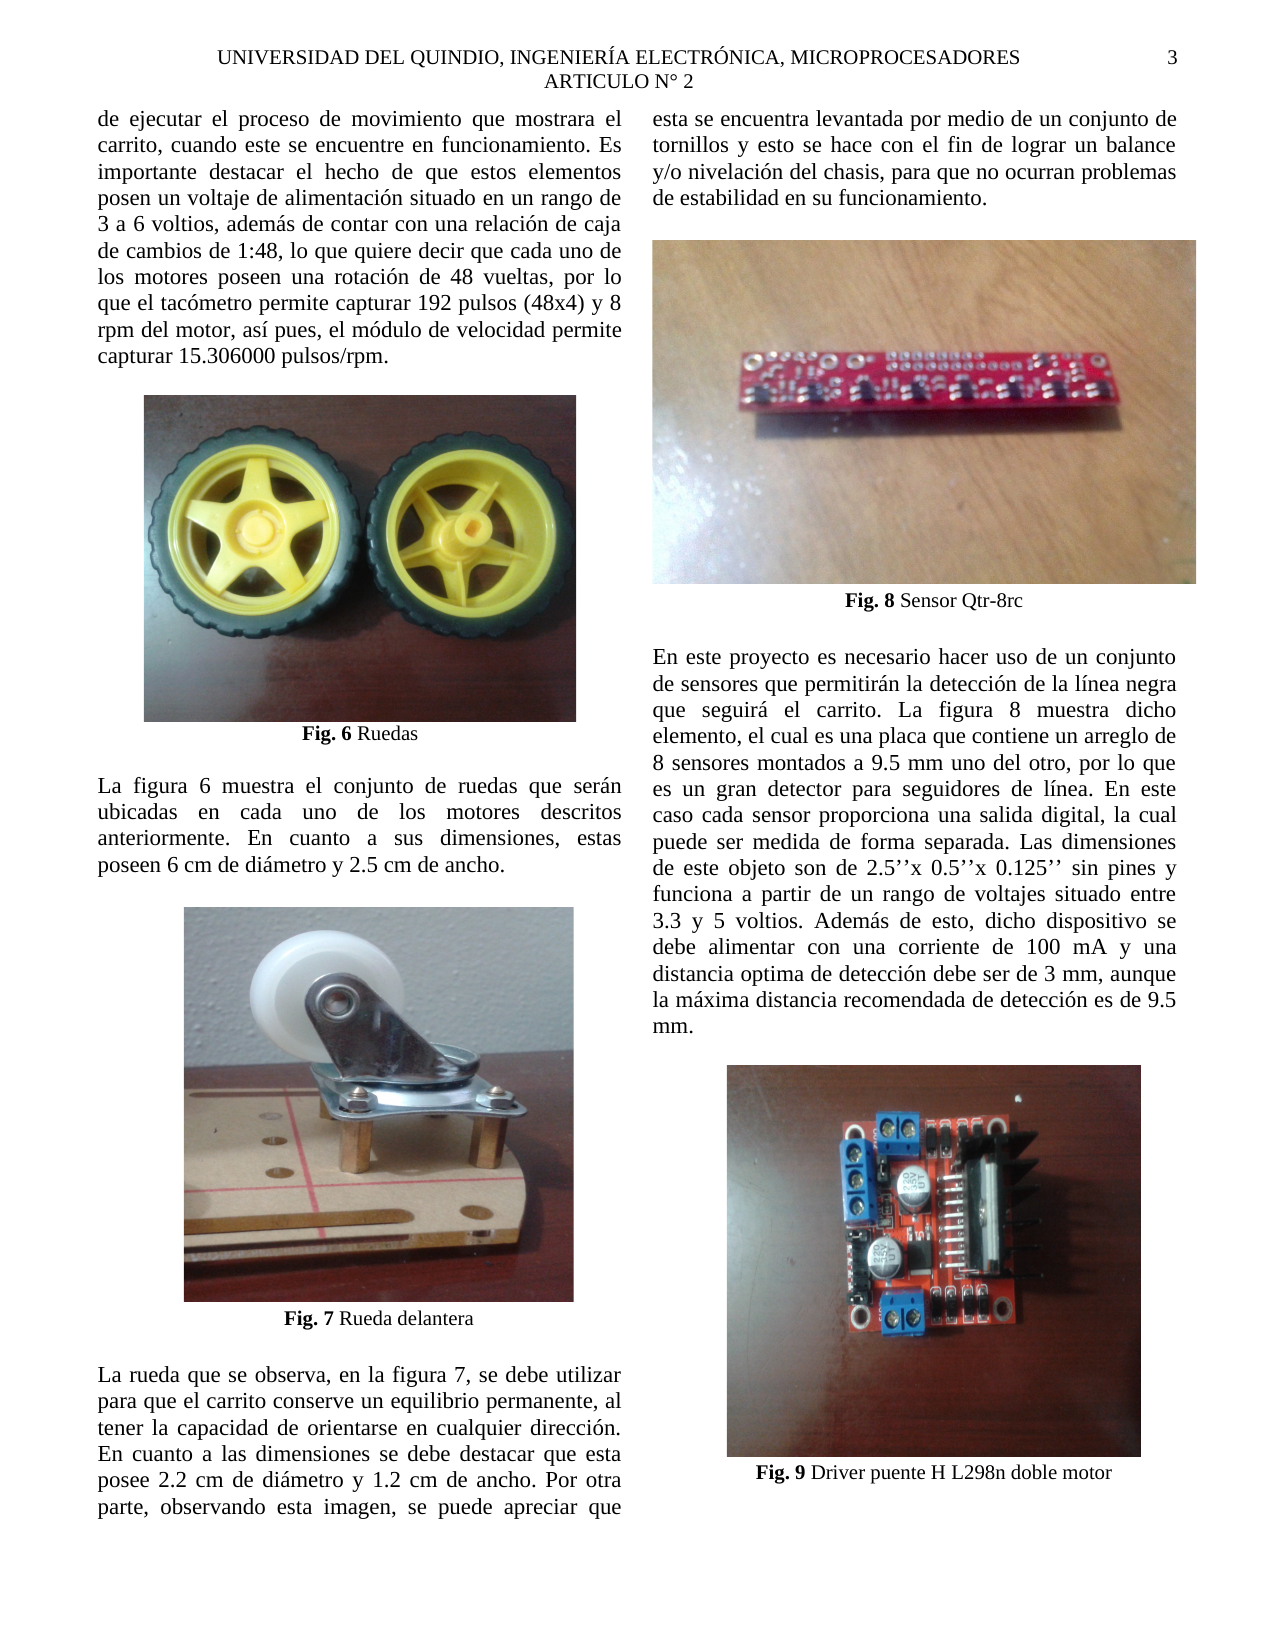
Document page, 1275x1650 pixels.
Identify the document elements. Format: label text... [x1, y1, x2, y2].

list En este proyecto es necesario hacer uso de un conjunto de sensores que permitirán la detección de la línea negra que seguirá el carrito. La figura 8 muestra dicho elemento, el cual es una placa que contiene un arreglo de 8 sensores montados a 9.5 mm uno del otro, por lo que es un gran detector para seguidores de línea. En este caso cada sensor proporciona una salida digital, la cual puede ser medida de forma separada. Las dimensiones de este objeto son de 2.5’’x 0.5’’x 0.125’’ sin pines y funciona a partir de un rango de voltajes situado entre 3.3 y 5 voltios. Además de esto, dicho dispositivo se debe alimentar con una corriente de 100 mA y una distancia optima de detección debe ser de 3 mm, aunque la máxima distancia recomendada de detección es de 9.5 mm. [652, 643, 1177, 1039]
picture [143, 395, 577, 722]
list La rueda que se observa, en la figura 7, se debe utilizar para que el carrito conserve un equilibrio permanente, al tener la capacidad de orientarse en cualquier dirección. En cuanto a las dimensiones se debe destacar que esta posee 2.2 cm de diámetro y 1.2 cm de ancho. Por otra parte, observando esta imagen, se puede apreciar que esta se encuentra levantada por medio de un conjunto de tornillos y esto se hace con el fin de lograr un balance y/o nivelación del chasis, para que no ocurran problemas de estabilidad en su funcionamiento. [97, 1361, 622, 1519]
picture [652, 240, 1197, 584]
list Fig. 7 Rueda delantera [135, 1306, 622, 1330]
text Fig. 6 Ruedas [97, 721, 622, 745]
list La figura 6 muestra el conjunto de ruedas que serán ubicadas en cada uno de los motores descritos anteriormente. En cuanto a sus dimensiones, estas poseen 6 cm de diámetro y 2.5 cm de ancho. [97, 772, 622, 877]
list La rueda que se observa, en la figura 7, se debe utilizar para que el carrito conserve un equilibrio permanente, al tener la capacidad de orientarse en cualquier dirección. En cuanto a las dimensiones se debe destacar que esta posee 2.2 cm de diámetro y 1.2 cm de ancho. Por otra parte, observando esta imagen, se puede apreciar que esta se encuentra levantada por medio de un conjunto de tornillos y esto se hace con el fin de lograr un balance y/o nivelación del chasis, para que no ocurran problemas de estabilidad en su funcionamiento. [652, 105, 1177, 210]
picture [183, 907, 574, 1302]
list Fig. 9 Driver puente H L298n doble motor [690, 1460, 1177, 1484]
list Fig. 8 Sensor Qtr-8rc [690, 588, 1177, 612]
picture [726, 1065, 1141, 1457]
